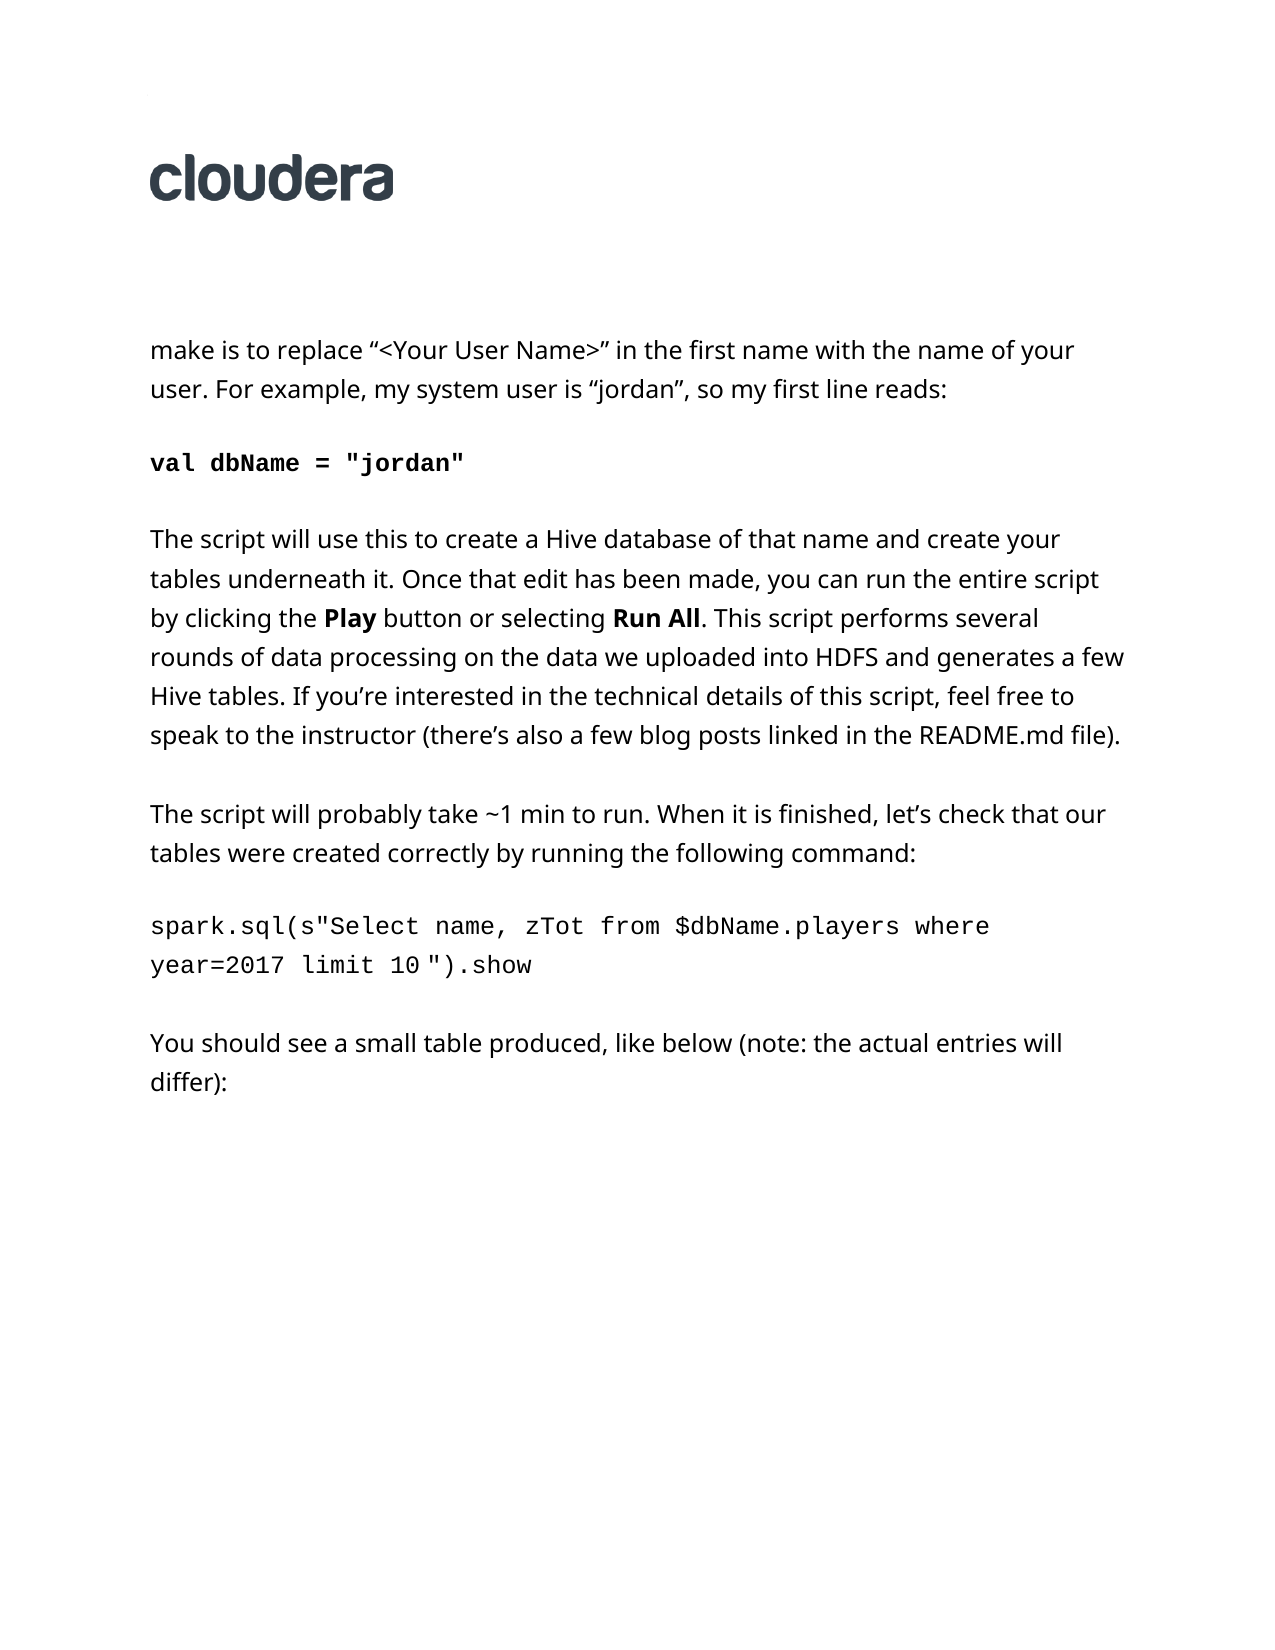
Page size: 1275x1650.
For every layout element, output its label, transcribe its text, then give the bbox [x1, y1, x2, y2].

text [150, 150, 1125, 406]
text The script will probably take ~1 min to run. When it is finished, let’s check that our tables were created correctly by running the following command: [150, 796, 1125, 869]
text spark.sql(s"Select name, zTot from $dbName.players where year=2017 limit 10 ").show [150, 914, 1125, 981]
text You should see a small table produced, like below (note: the actual entries will differ): [150, 1026, 1125, 1099]
picture [147, 0, 766, 328]
text val dbName = "jordan" [150, 450, 1125, 479]
text The script will use this to create a Hive database of that name and create your tables underneath it. Once that edit has been made, you can run the entire script by clicking the Play button or selecting Run All. This script performs several rounds of data processing on the data we uploaded into HDFS and generates a few Hive tables. If you’re interested in the technical details of this script, feel free to speak to the instructor (there’s also a few blog posts linked in the README.md file). [150, 522, 1125, 752]
